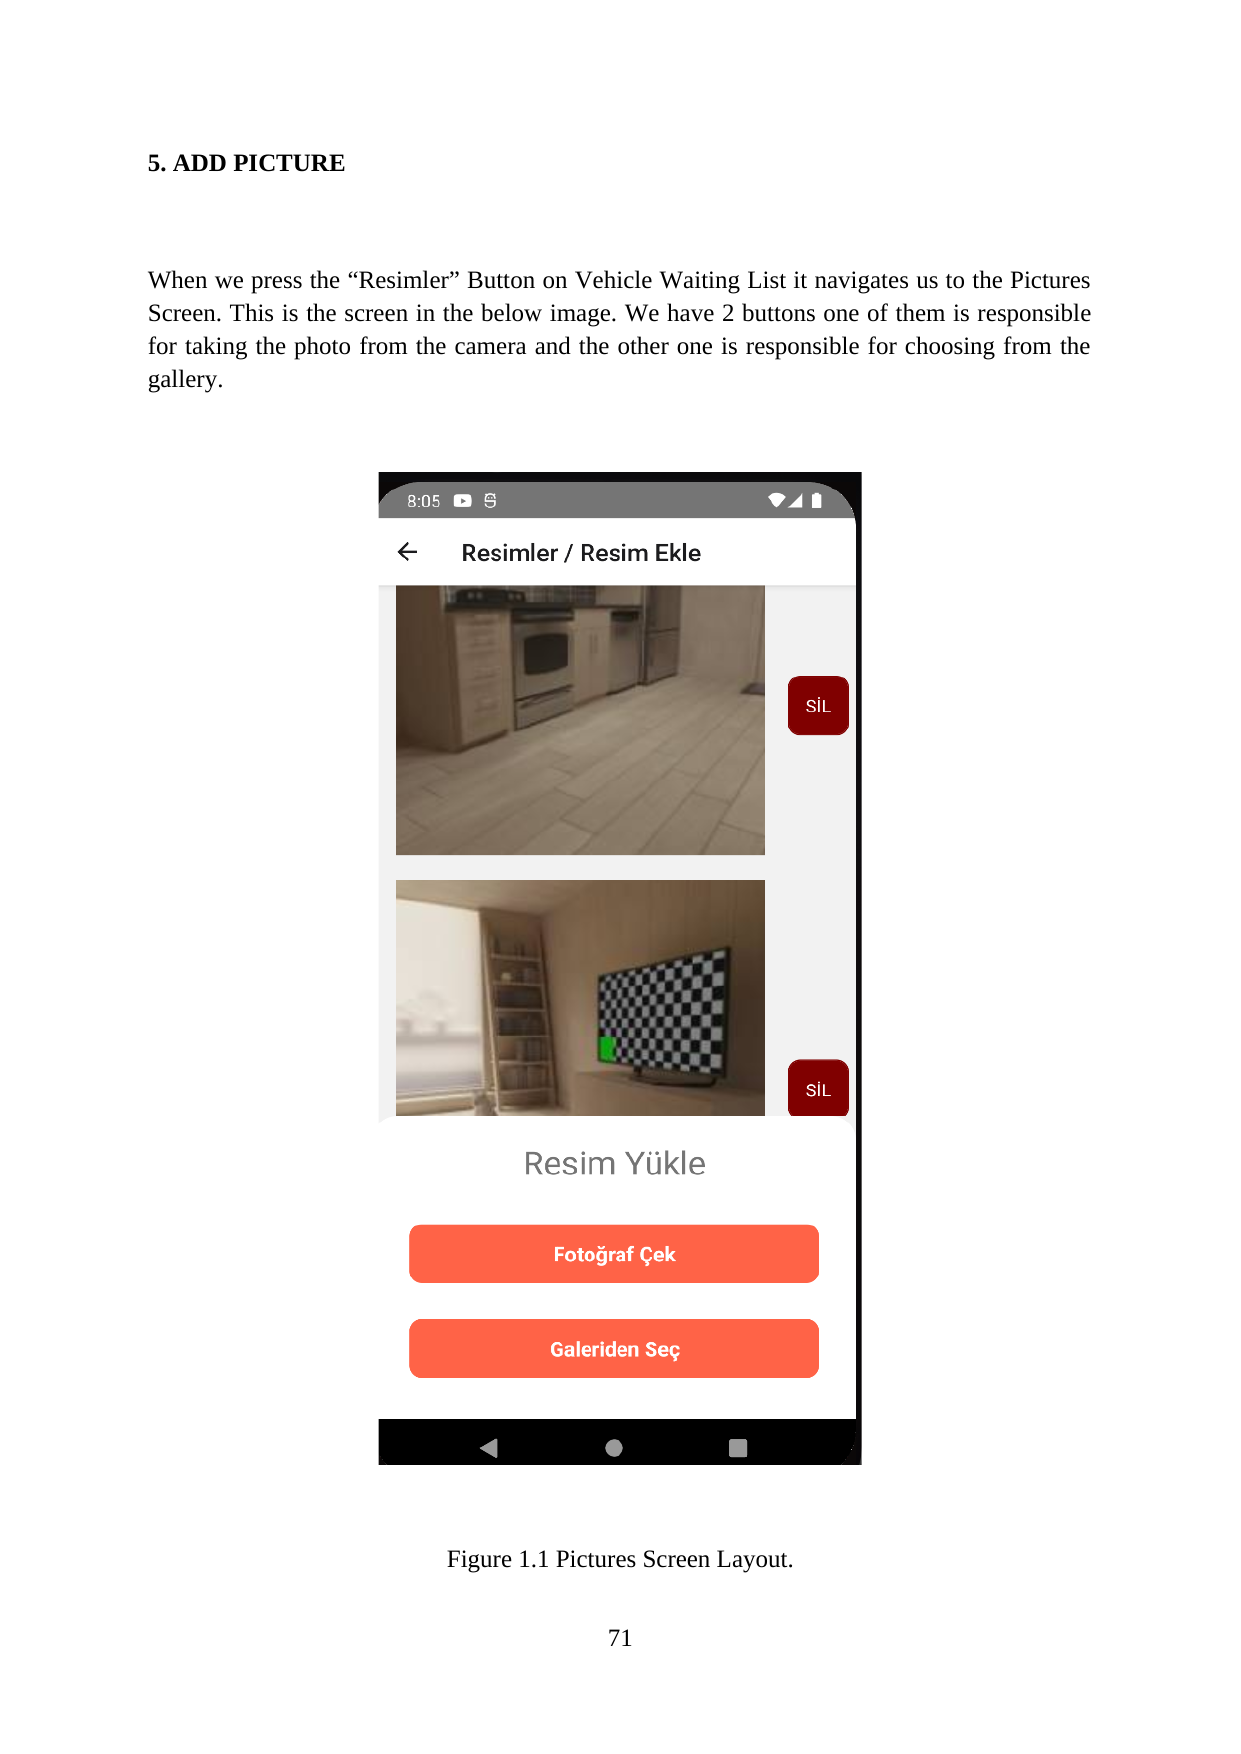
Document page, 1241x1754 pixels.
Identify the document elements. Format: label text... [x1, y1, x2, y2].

text 5. ADD PICTURE [148, 148, 1093, 176]
text Figure 1.1 Pictures Screen Layout. [148, 1544, 1093, 1572]
picture [378, 472, 862, 1465]
text When we press the “Resimler” Button on Vehicle Waiting List it navigates us to the Pictures Screen. This is the screen in the below image. We have 2 buttons one of them is responsible for taking the photo from the camera and the other one is responsible for choosing from the gallery. [148, 265, 1093, 393]
